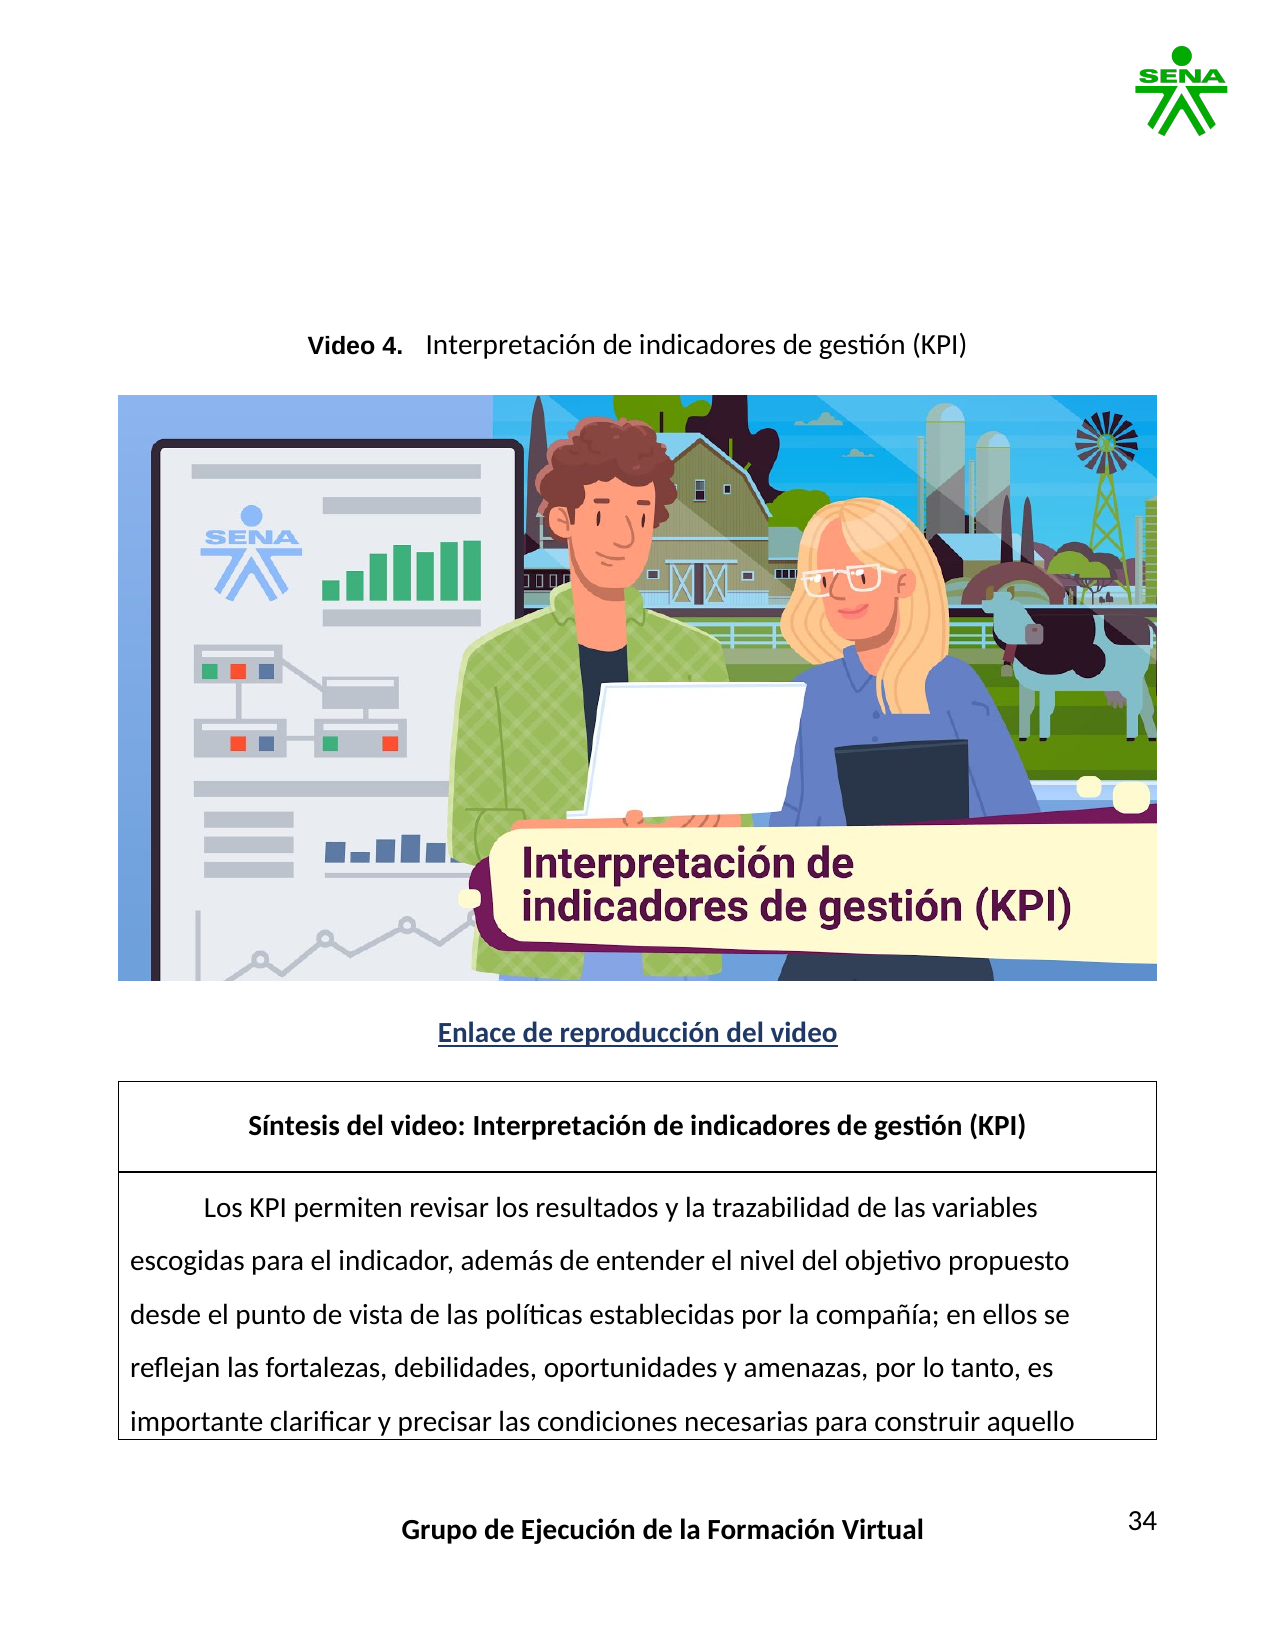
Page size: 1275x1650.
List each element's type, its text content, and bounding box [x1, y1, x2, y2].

table_header Síntesis del video: Interpretación de indicadores de gestión (KPI) [119, 1082, 1156, 1171]
text Interpretación de indicadores de gestión (KPI) [118, 326, 1157, 361]
picture [1135, 46, 1228, 136]
text Enlace de reproducción del video [118, 1014, 1157, 1050]
picture [118, 395, 1157, 981]
